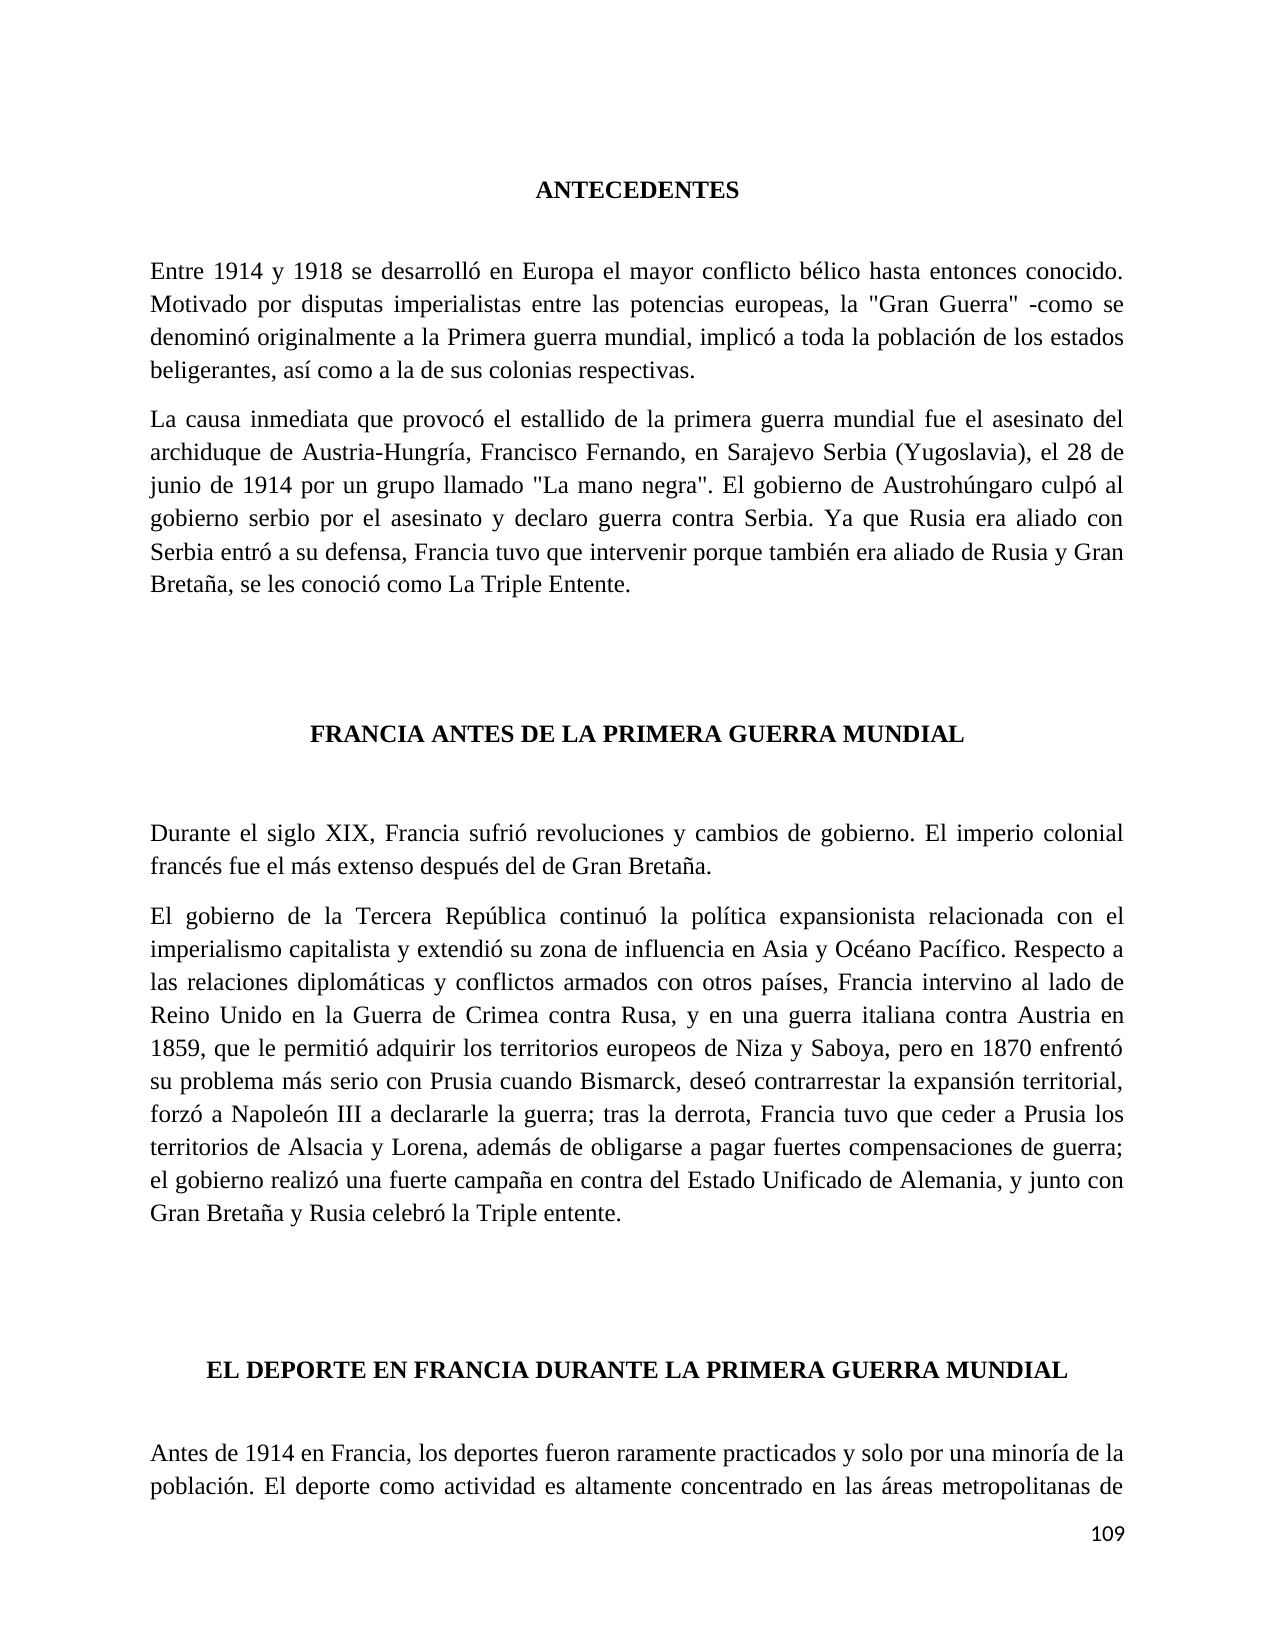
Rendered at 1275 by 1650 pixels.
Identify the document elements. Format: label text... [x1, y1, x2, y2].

subtitle EL DEPORTE EN FRANCIA DURANTE LA PRIMERA GUERRA MUNDIAL [150, 1355, 1125, 1384]
text El gobierno de la Tercera República continuó la política expansionista relacionada con el imperialismo capitalista y extendió su zona de influencia en Asia y Océano Pacífico. Respecto a las relaciones diplomáticas y conflictos armados con otros países, Francia intervino al lado de Reino Unido en la Guerra de Crimea contra Rusa, y en una guerra italiana contra Austria en 1859, que le permitió adquirir los territorios europeos de Niza y Saboya, pero en 1870 enfrentó su problema más serio con Prusia cuando Bismarck, deseó contrarrestar la expansión territorial, forzó a Napoleón III a declararle la guerra; tras la derrota, Francia tuvo que ceder a Prusia los territorios de Alsacia y Lorena, además de obligarse a pagar fuertes compensaciones de guerra; el gobierno realizó una fuerte campaña en contra del Estado Unificado de Alemania, y junto con Gran Bretaña y Rusia celebró la Triple entente. [150, 901, 1125, 1227]
text FRANCIA ANTES DE LA PRIMERA GUERRA MUNDIAL [150, 719, 1125, 747]
text La causa inmediata que provocó el estallido de la primera guerra mundial fue el asesinato del archiduque de Austria-Hungría, Francisco Fernando, en Sarajevo Serbia (Yugoslavia), el 28 de junio de 1914 por un grupo llamado "La mano negra". El gobierno de Austrohúngaro culpó al gobierno serbio por el asesinato y declaro guerra contra Serbia. Ya que Rusia era aliado con Serbia entró a su defensa, Francia tuvo que intervenir porque también era aliado de Rusia y Gran Bretaña, se les conoció como La Triple Entente. [150, 404, 1125, 598]
text ANTECEDENTES [150, 175, 1125, 204]
text Entre 1914 y 1918 se desarrolló en Europa el mayor conflicto bélico hasta entonces conocido. Motivado por disputas imperialistas entre las potencias europeas, la "Gran Guerra" -como se denominó originalmente a la Primera guerra mundial, implicó a toda la población de los estados beligerantes, así como a la de sus colonias respectivas. [150, 256, 1125, 383]
text Durante el siglo XIX, Francia sufrió revoluciones y cambios de gobierno. El imperio colonial francés fue el más extenso después del de Gran Bretaña. [150, 818, 1125, 880]
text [150, 1438, 1125, 1500]
